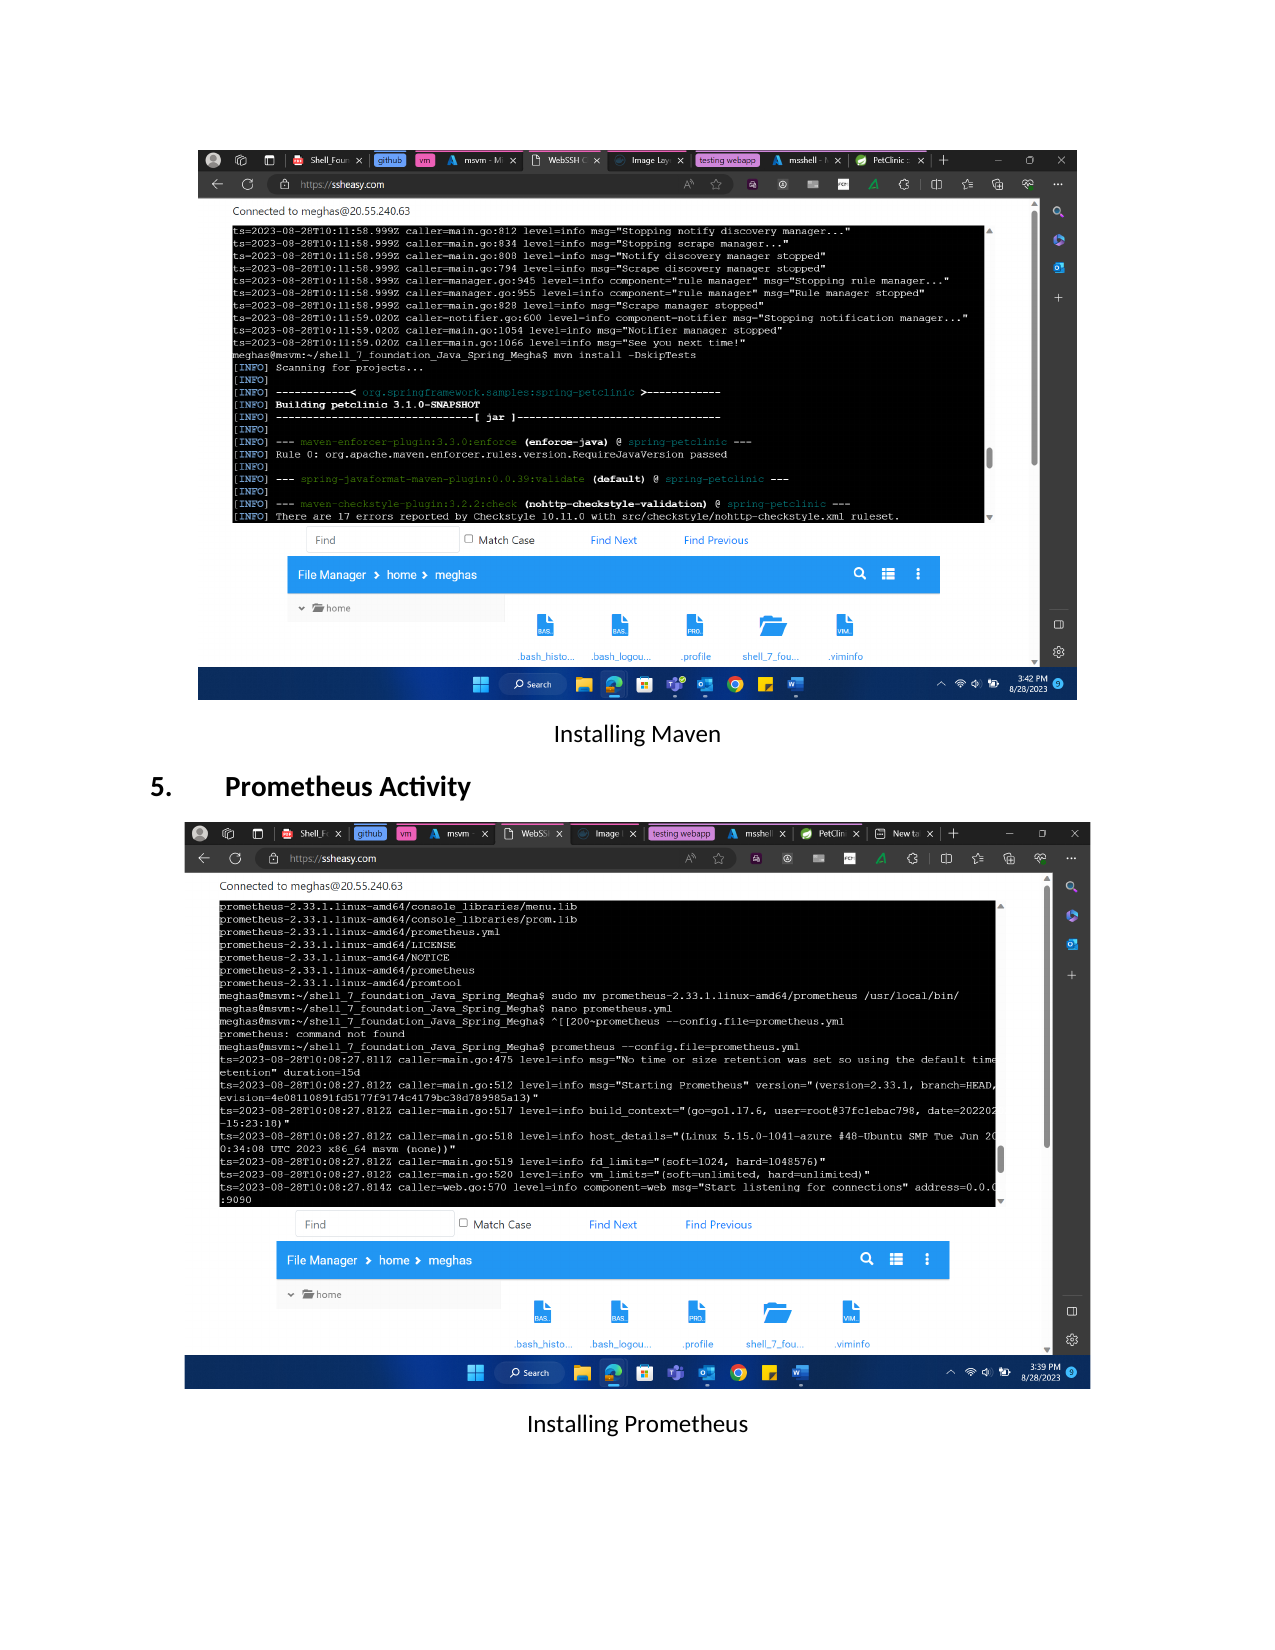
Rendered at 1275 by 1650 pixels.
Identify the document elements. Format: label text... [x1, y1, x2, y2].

picture [184, 822, 1091, 1389]
picture [198, 150, 1077, 700]
text Installing Maven [150, 718, 1125, 749]
text Installing Prometheus [150, 1408, 1125, 1438]
list Prometheus Activity [150, 768, 1125, 803]
